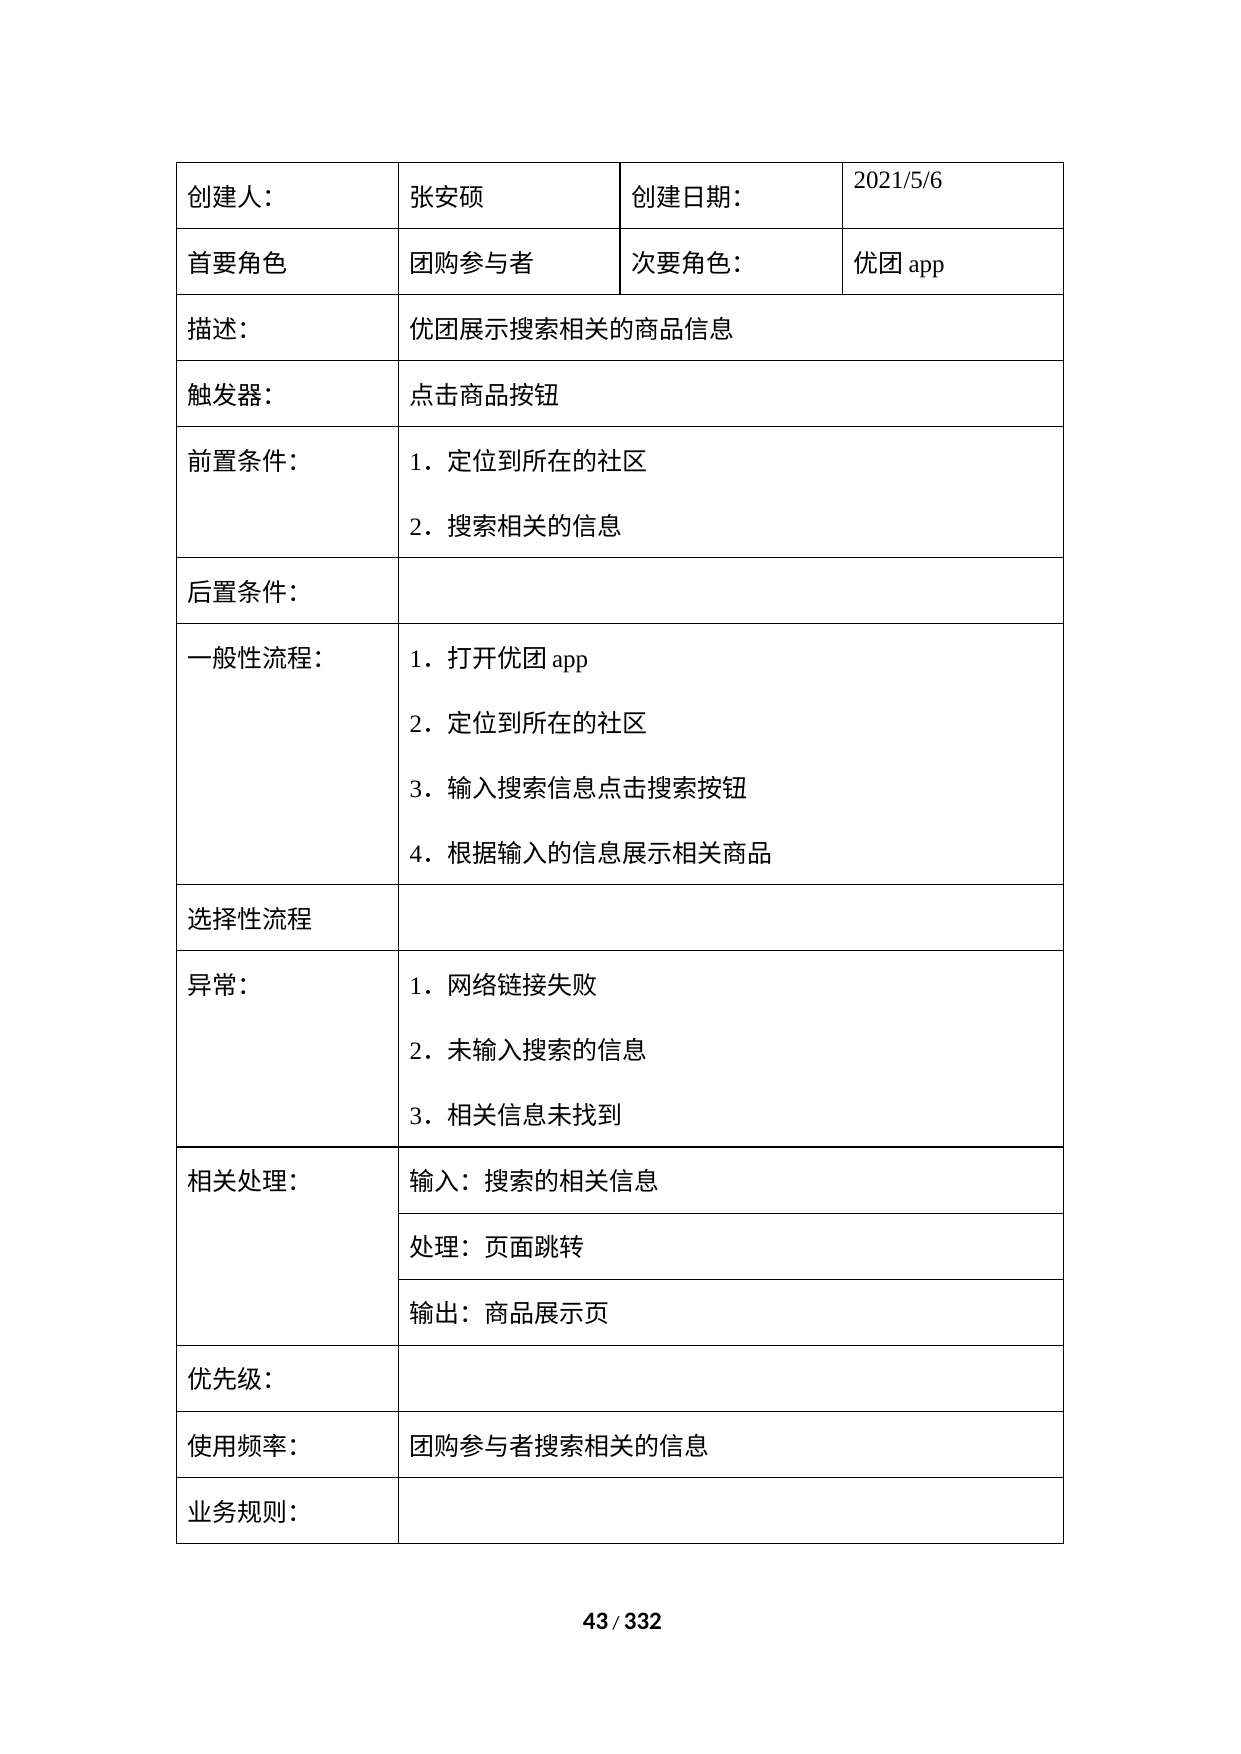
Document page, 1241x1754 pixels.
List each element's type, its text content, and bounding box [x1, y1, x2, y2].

table_cell 使用频率： [177, 1412, 398, 1477]
table_cell [399, 1478, 1063, 1543]
table_cell 点击商品按钮 [399, 361, 1063, 426]
table_cell 优团展示搜索相关的商品信息 [399, 295, 1063, 360]
table_cell 1．定位到所在的社区 2．搜索相关的信息 [399, 427, 1063, 557]
table_cell 创建人： [177, 163, 398, 228]
table_cell 2021/5/6 [843, 163, 1063, 228]
table_cell 首要角色 [177, 229, 398, 294]
table_cell 优团app [843, 229, 1063, 294]
table_cell 后置条件： [177, 558, 398, 623]
table_cell 1．网络链接失败 2．未输入搜索的信息 3．相关信息未找到 [399, 951, 1063, 1146]
table_cell 触发器： [177, 361, 398, 426]
table_cell 一般性流程： [177, 624, 398, 884]
table_cell 选择性流程 [177, 885, 398, 950]
table_cell 业务规则： [177, 1478, 398, 1543]
table_cell 描述： [177, 295, 398, 360]
table_cell 相关处理： [177, 1148, 398, 1344]
table_cell 次要角色： [621, 229, 842, 294]
table_cell 输出：商品展示页 [399, 1280, 1063, 1344]
table_cell 团购参与者 [399, 229, 619, 294]
table_cell [399, 558, 1063, 623]
table_cell 张安硕 [399, 163, 619, 228]
table_cell 异常： [177, 951, 398, 1146]
table_cell 创建日期： [621, 163, 842, 228]
table_cell 团购参与者搜索相关的信息 [399, 1412, 1063, 1477]
table_cell [399, 885, 1063, 950]
table_cell 处理：页面跳转 [399, 1214, 1063, 1278]
table_cell 1．打开优团app 2．定位到所在的社区 3．输入搜索信息点击搜索按钮 4．根据输入的信息展示相关商品 [399, 624, 1063, 884]
table_cell 前置条件： [177, 427, 398, 557]
table_cell 优先级： [177, 1346, 398, 1411]
table_cell [399, 1346, 1063, 1411]
table_cell 输入：搜索的相关信息 [399, 1148, 1063, 1212]
